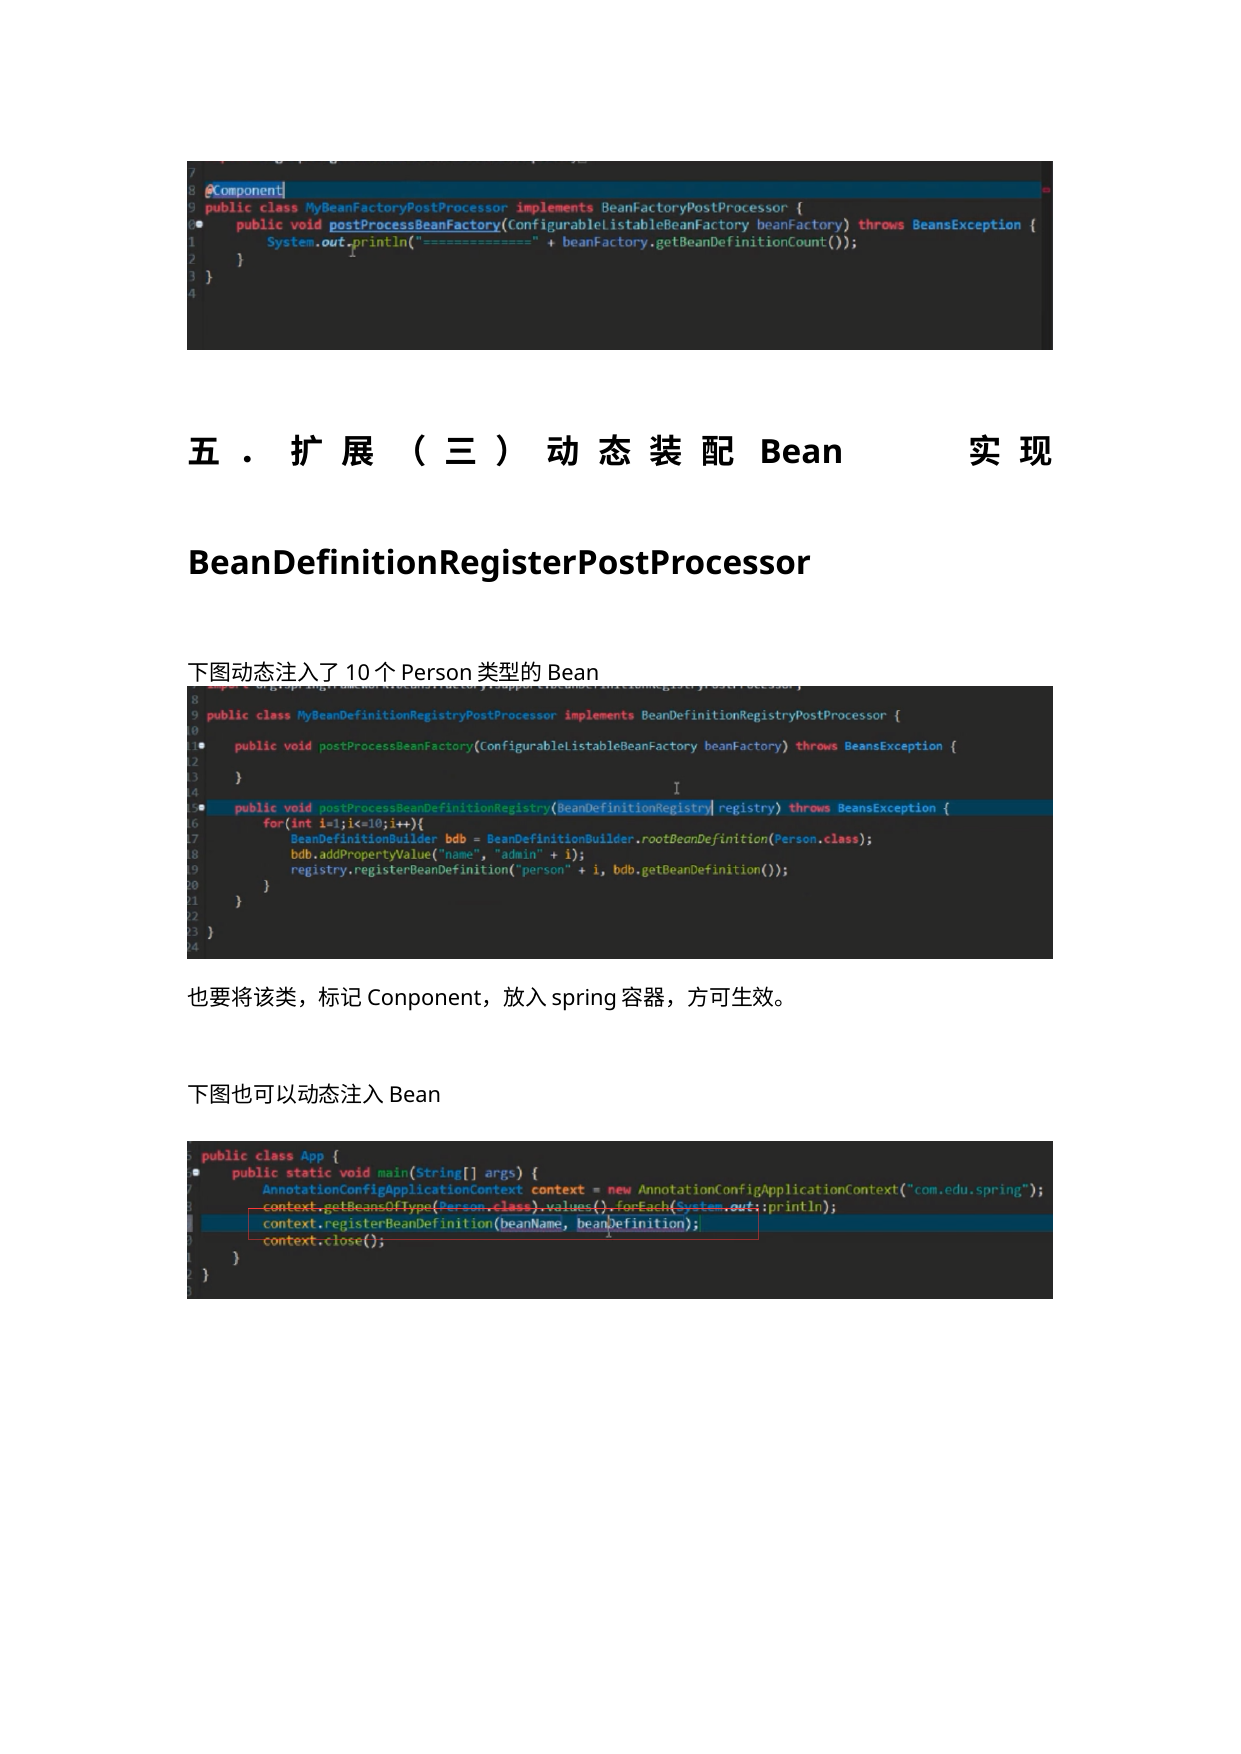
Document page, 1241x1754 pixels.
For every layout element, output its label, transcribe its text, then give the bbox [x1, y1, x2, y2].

text 也要将该类，标记Conponent，放入spring容器，方可生效。 [187, 979, 1053, 1012]
picture [187, 686, 1053, 959]
text 下图也可以动态注入Bean [187, 1077, 1053, 1109]
picture [187, 161, 1053, 350]
text 下图动态注入了10个Person类型的Bean [187, 654, 1053, 686]
subtitle 五．扩展（三）动态装配Bean 实现BeanDefinitionRegisterPostProcessor [187, 417, 1053, 594]
picture [187, 1141, 1053, 1299]
